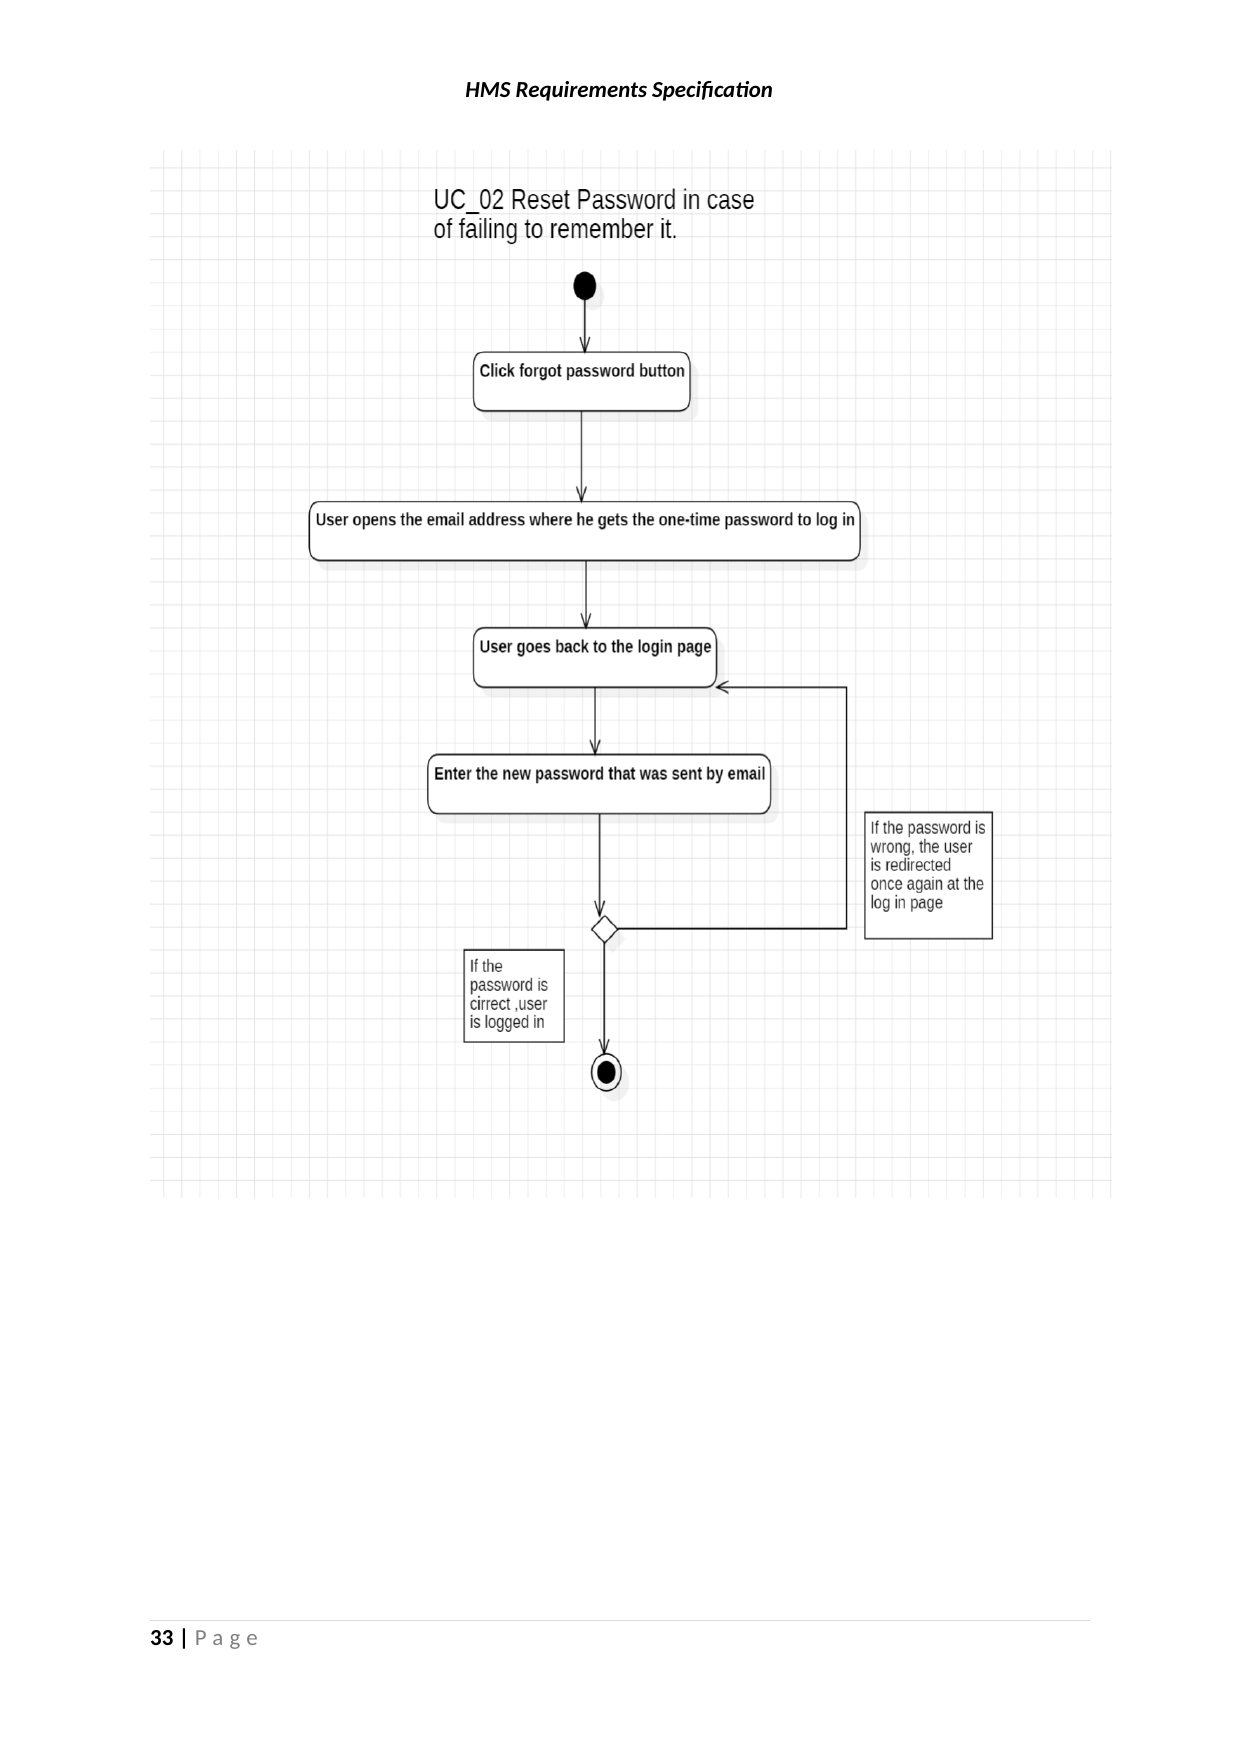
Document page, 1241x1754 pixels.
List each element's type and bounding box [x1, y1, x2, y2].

picture [150, 150, 1112, 1198]
